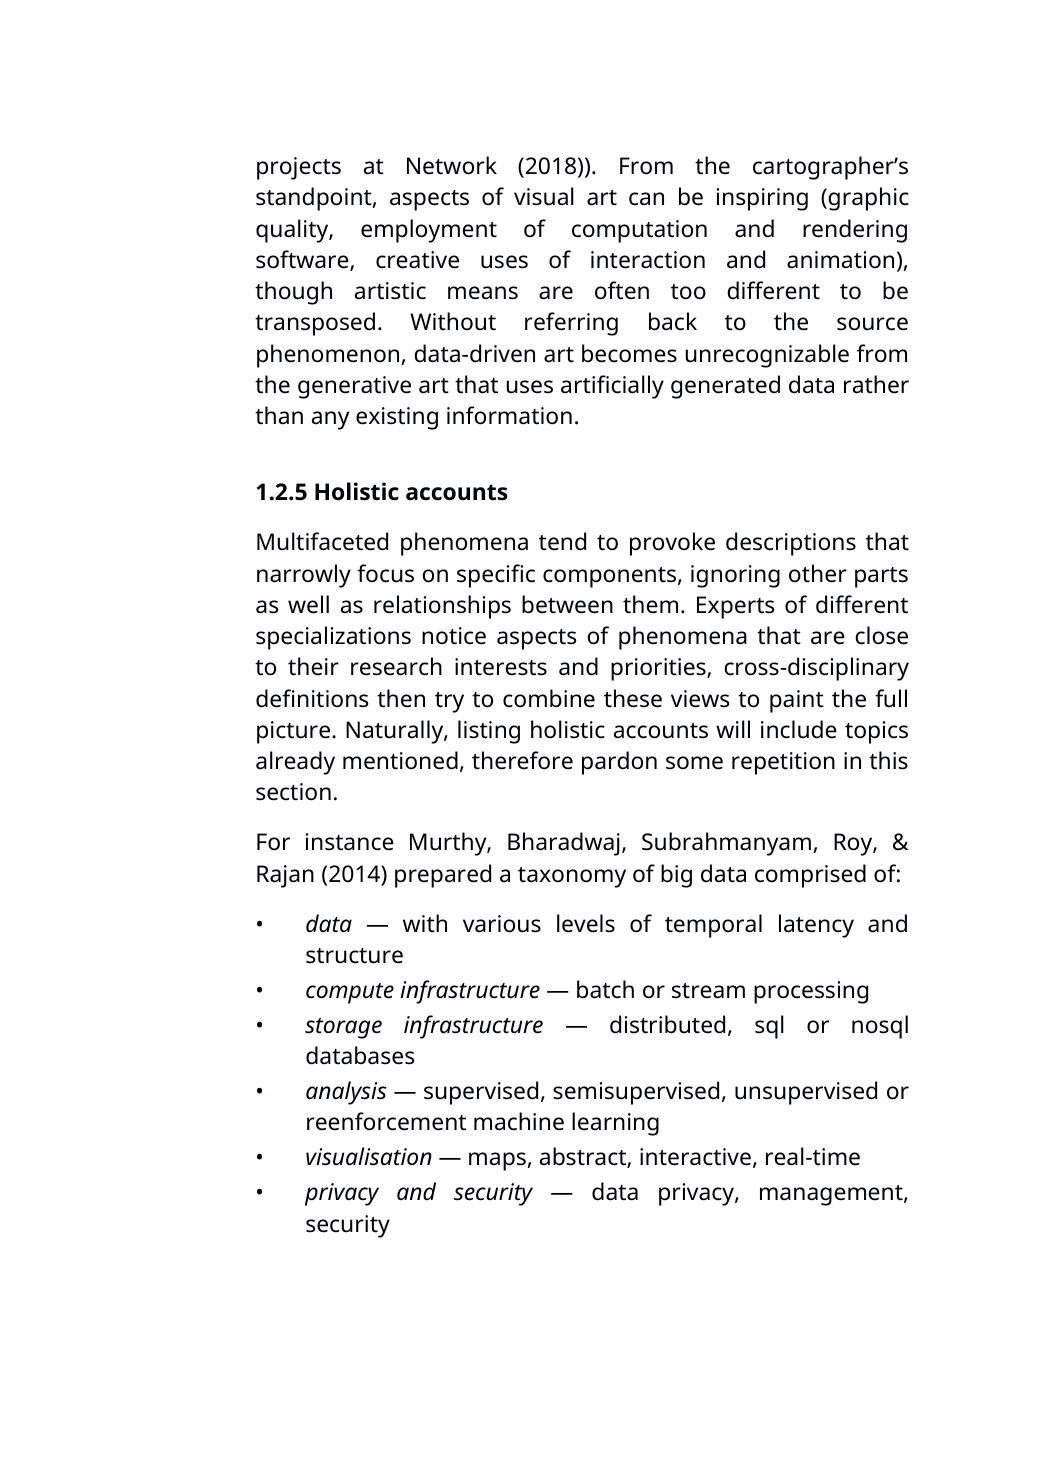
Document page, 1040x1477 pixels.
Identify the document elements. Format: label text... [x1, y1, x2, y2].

list visualisation — maps, abstract, interactive, real-time [255, 1141, 910, 1172]
list privacy and security — data privacy, management, security [255, 1176, 910, 1239]
text For instance Murthy, Bharadwaj, Subrahmanyam, Roy, & Rajan (2014) prepared a taxonomy of big data comprised of: [255, 826, 910, 889]
list analysis — supervised, semisupervised, unsupervised or reenforcement machine learning [255, 1075, 910, 1137]
subtitle 1.2.5 Holistic accounts [255, 476, 910, 507]
text Multifaceted phenomena tend to provoke descriptions that narrowly focus on specific components, ignoring other parts as well as relationships between them. Experts of different specializations notice aspects of phenomena that are close to their research interests and priorities, cross-disciplinary definitions then try to combine these views to paint the full picture. Naturally, listing holistic accounts will include topics already mentioned, therefore pardon some repetition in this section. [255, 526, 910, 807]
list data — with various levels of temporal latency and structure [255, 907, 910, 970]
list storage infrastructure — distributed, sql or nosql databases [255, 1009, 910, 1071]
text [255, 150, 910, 431]
list compute infrastructure — batch or stream processing [255, 974, 910, 1005]
